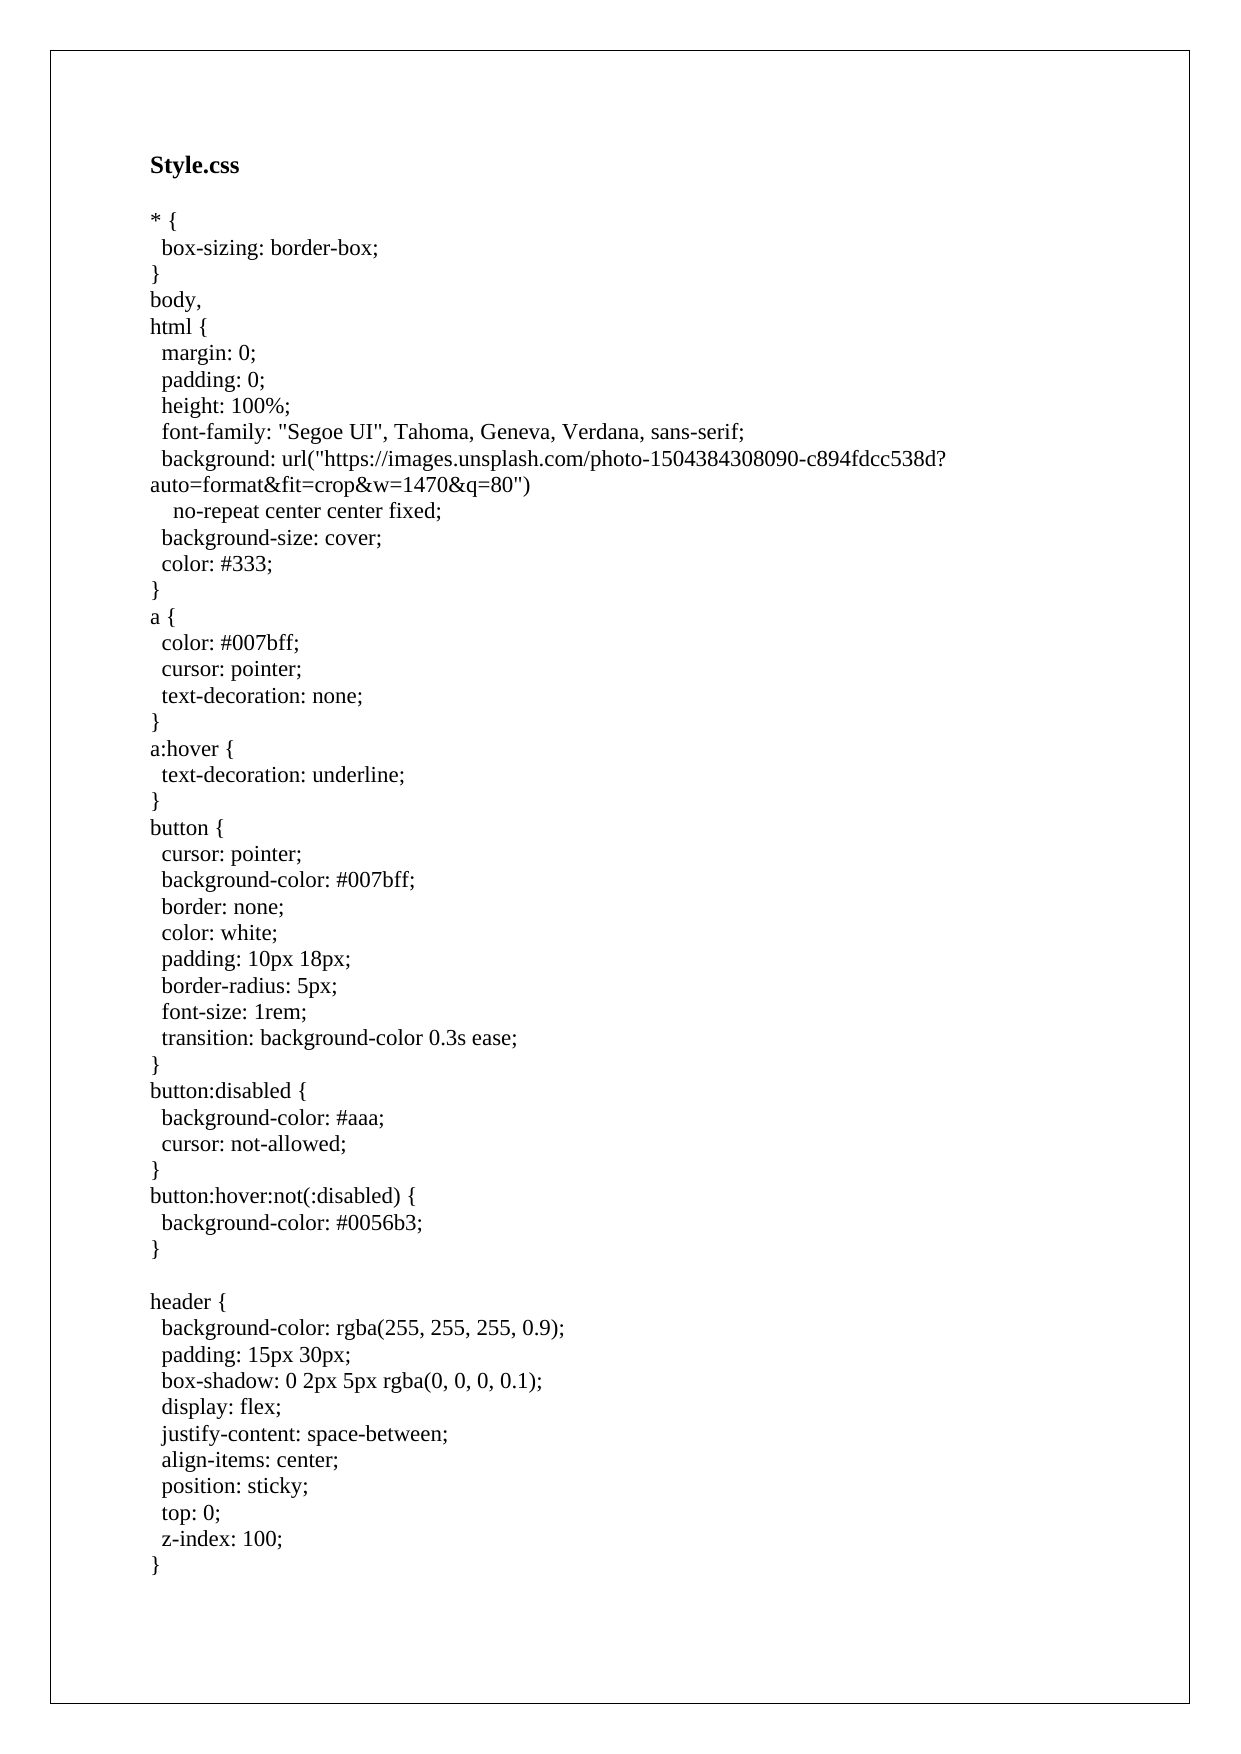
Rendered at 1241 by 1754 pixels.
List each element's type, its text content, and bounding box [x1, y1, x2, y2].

text * { [150, 207, 1090, 234]
text button:disabled { [150, 1077, 1090, 1103]
text button:hover:not(:disabled) { [150, 1183, 1090, 1209]
text } [150, 708, 1090, 734]
text position: sticky; [150, 1472, 1090, 1499]
text no-repeat center center fixed; [150, 497, 1090, 524]
text padding: 10px 18px; [150, 945, 1090, 972]
text Style.css [150, 150, 1090, 179]
text } [150, 1235, 1090, 1262]
text background-color: rgba(255, 255, 255, 0.9); [150, 1314, 1090, 1341]
text background-color: #0056b3; [150, 1209, 1090, 1235]
text } [150, 1051, 1090, 1077]
text font-family: "Segoe UI", Tahoma, Geneva, Verdana, sans-serif; [150, 418, 1090, 445]
text cursor: pointer; [150, 840, 1090, 866]
text text-decoration: underline; [150, 761, 1090, 787]
text font-size: 1rem; [150, 998, 1090, 1024]
text height: 100%; [150, 392, 1090, 418]
text padding: 0; [150, 366, 1090, 392]
text cursor: not-allowed; [150, 1130, 1090, 1156]
text box-shadow: 0 2px 5px rgba(0, 0, 0, 0.1); [150, 1367, 1090, 1393]
text color: white; [150, 919, 1090, 945]
text justify-content: space-between; [150, 1420, 1090, 1446]
text transition: background-color 0.3s ease; [150, 1024, 1090, 1051]
text background: url("https://images.unsplash.com/photo-1504384308090-c894fdcc538d?auto=format&fit=crop&w=1470&q=80") [150, 445, 1090, 497]
text background-size: cover; [150, 524, 1090, 550]
text html { [150, 313, 1090, 339]
text } [150, 1156, 1090, 1183]
text z-index: 100; [150, 1525, 1090, 1552]
text text-decoration: none; [150, 682, 1090, 708]
text background-color: #007bff; [150, 866, 1090, 893]
text color: #333; [150, 550, 1090, 576]
text cursor: pointer; [150, 656, 1090, 682]
text padding: 15px 30px; [150, 1341, 1090, 1367]
text } [150, 576, 1090, 603]
text body, [150, 287, 1090, 313]
text header { [150, 1288, 1090, 1314]
text box-sizing: border-box; [150, 234, 1090, 260]
text button { [150, 814, 1090, 840]
text top: 0; [150, 1499, 1090, 1525]
text color: #007bff; [150, 629, 1090, 656]
text align-items: center; [150, 1446, 1090, 1472]
text border-radius: 5px; [150, 972, 1090, 998]
text display: flex; [150, 1393, 1090, 1420]
text margin: 0; [150, 339, 1090, 366]
text } [150, 260, 1090, 287]
text } [150, 787, 1090, 814]
text a:hover { [150, 734, 1090, 761]
text } [150, 1552, 1090, 1578]
text border: none; [150, 893, 1090, 919]
text a { [150, 603, 1090, 629]
text background-color: #aaa; [150, 1103, 1090, 1130]
